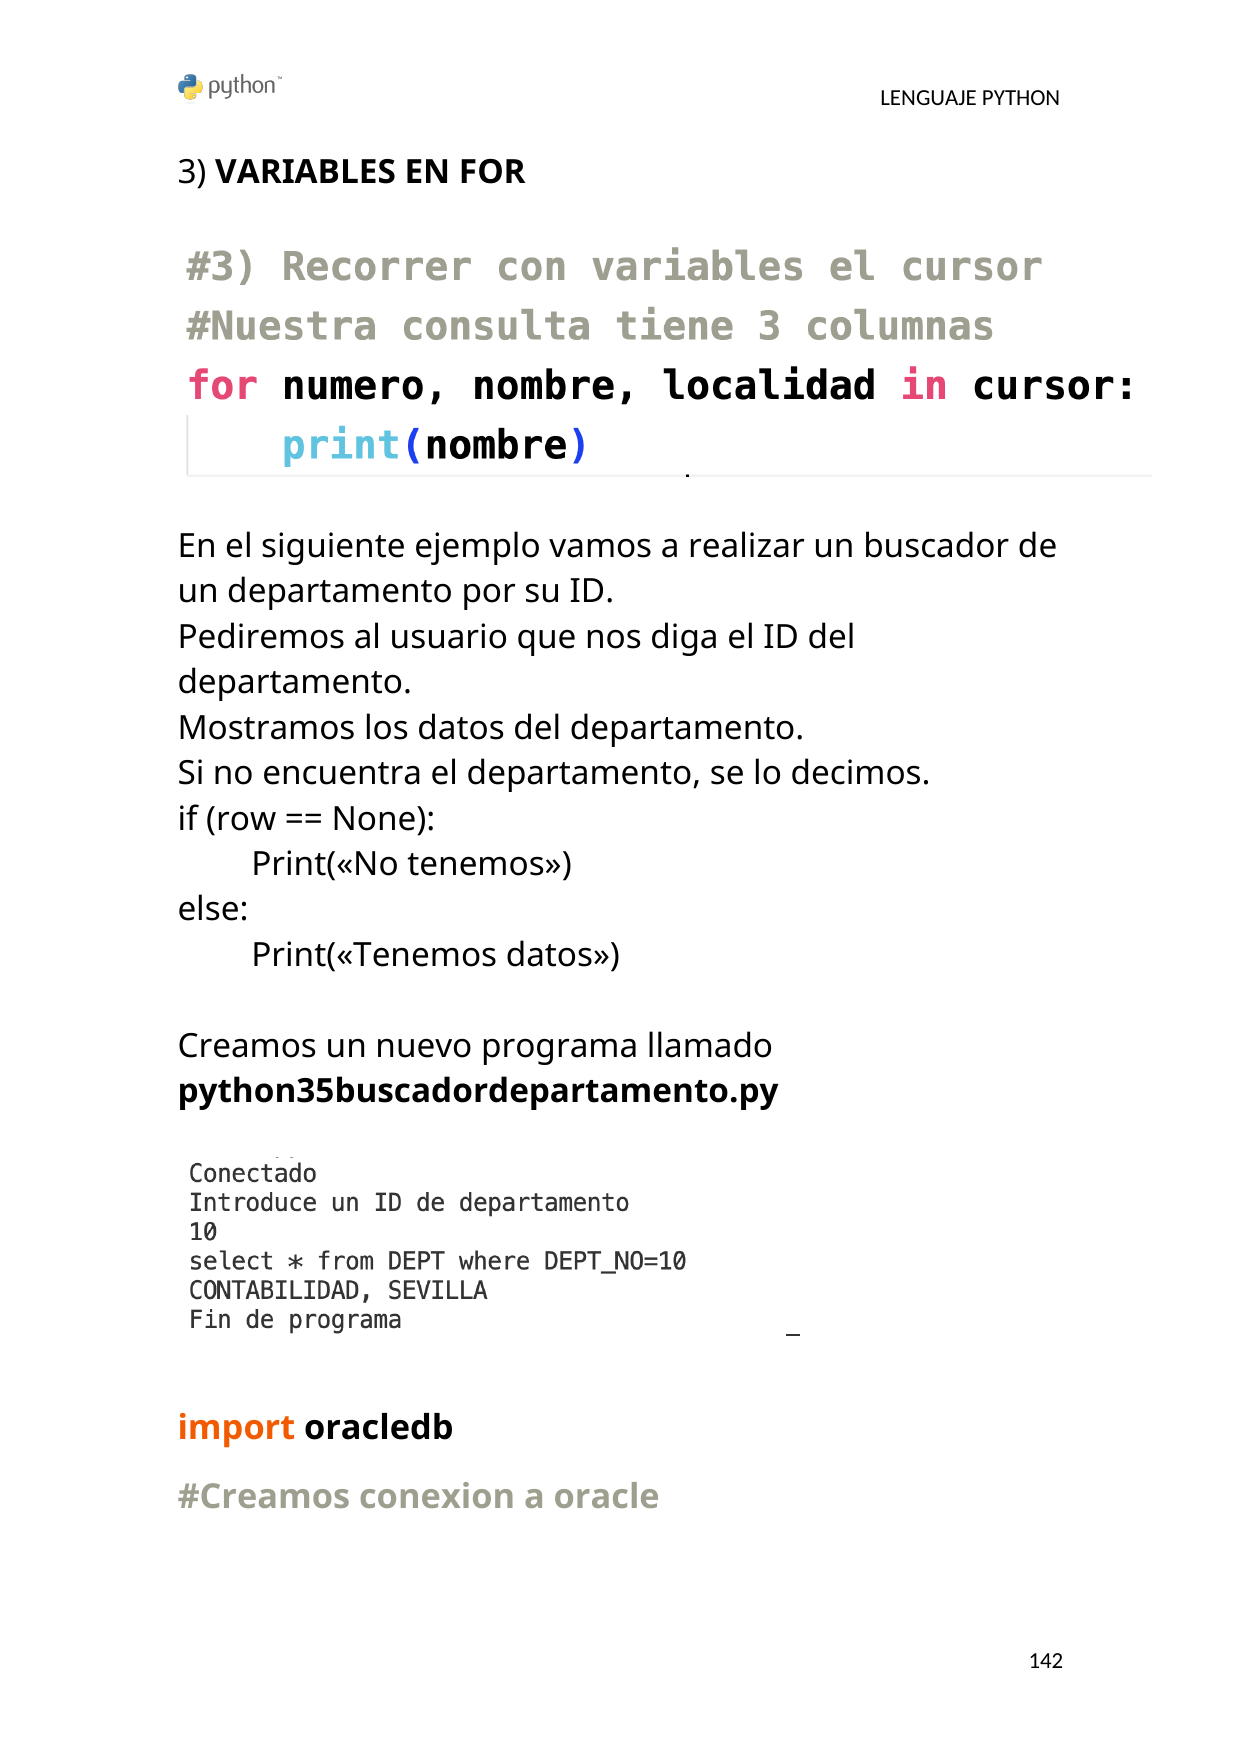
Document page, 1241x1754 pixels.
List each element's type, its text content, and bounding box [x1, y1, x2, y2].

text #Creamos conexion a oracle [177, 1449, 1063, 1518]
text 3) VARIABLES EN FOR [177, 148, 1063, 193]
picture [177, 238, 1152, 477]
text import oracledb [177, 1381, 1063, 1449]
text Print(«Tenemos datos») [177, 931, 1063, 976]
text Mostramos los datos del departamento. [177, 703, 1063, 749]
text python35buscadordepartamento.py [177, 1067, 1063, 1112]
text En el siguiente ejemplo vamos a realizar un buscador de un departamento por su ID. [177, 522, 1063, 613]
text else: [177, 885, 1063, 931]
text Pediremos al usuario que nos diga el ID del departamento. [177, 613, 1063, 703]
text Creamos un nuevo programa llamado [177, 1021, 1063, 1067]
picture [177, 73, 283, 105]
picture [177, 1157, 817, 1336]
text Print(«No tenemos») [177, 840, 1063, 885]
text if (row == None): [177, 794, 1063, 840]
text Si no encuentra el departamento, se lo decimos. [177, 749, 1063, 794]
